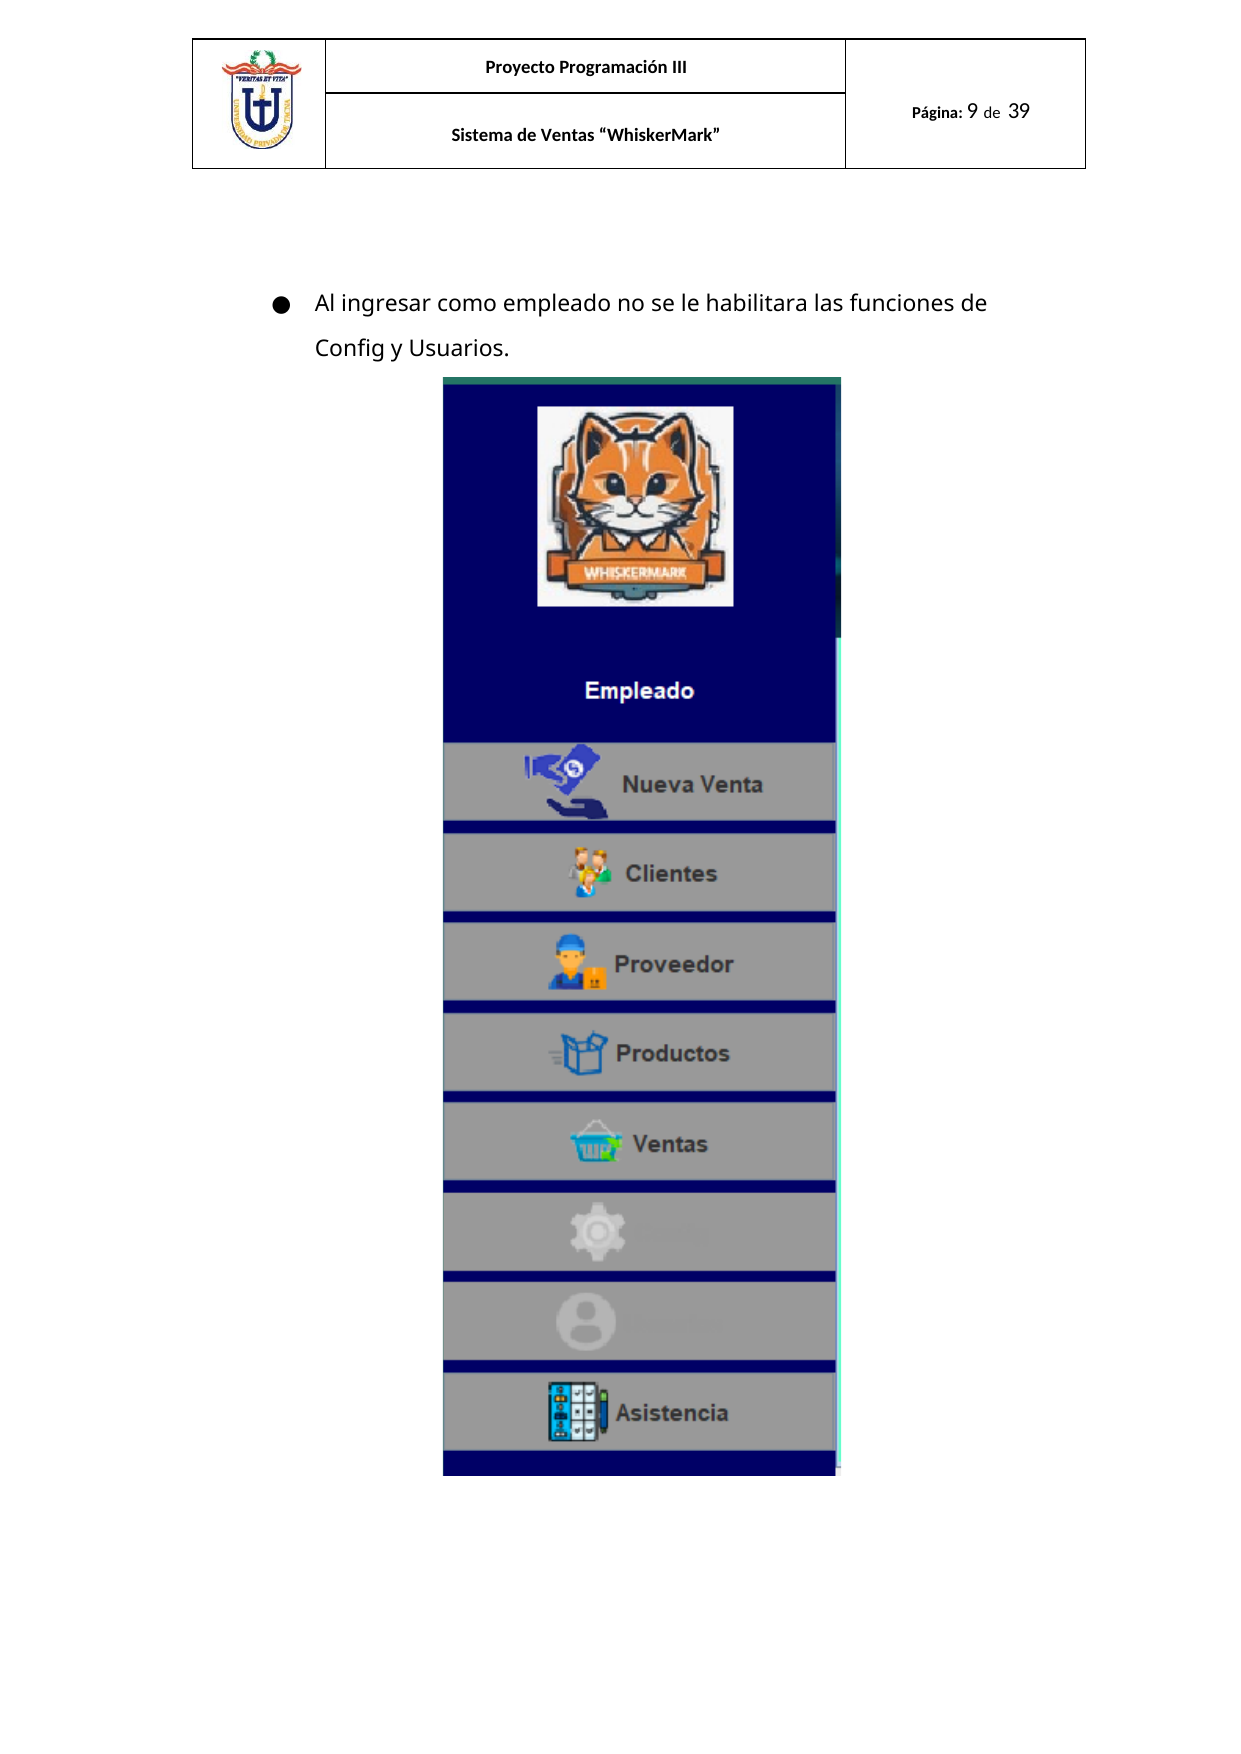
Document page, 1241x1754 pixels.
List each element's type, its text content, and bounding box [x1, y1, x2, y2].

picture [221, 50, 302, 149]
list Al ingresar como empleado no se le habilitara las funciones de Config y Usuarios. [271, 287, 1063, 363]
picture [442, 377, 842, 1476]
